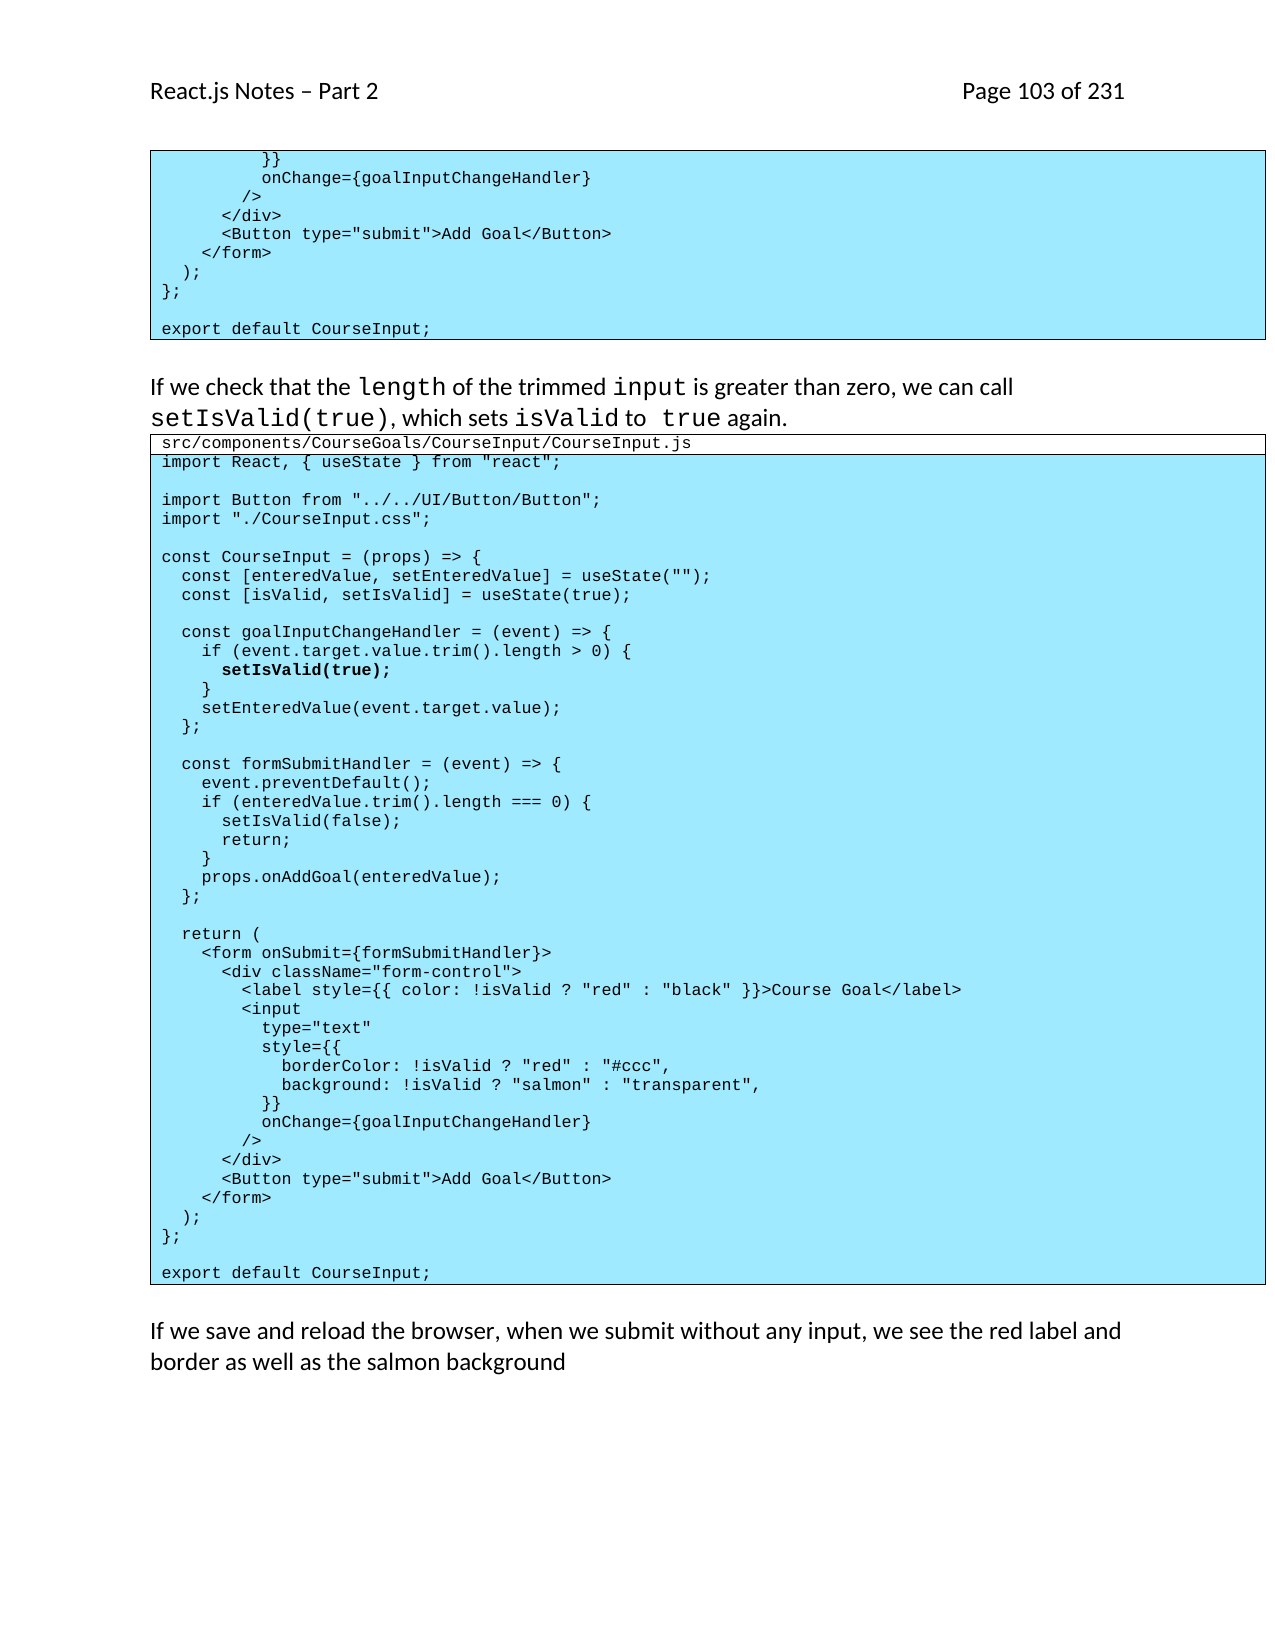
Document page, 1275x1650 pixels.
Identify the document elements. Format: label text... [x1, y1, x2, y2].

text If we check that the length of the trimmed input is greater than zero, we can call setIsValid(true), which sets isValid to true again. [150, 371, 1125, 434]
text If we save and reload the browser, when we submit without any input, we see the red label and border as well as the salmon background [150, 1315, 1125, 1376]
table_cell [151, 151, 1265, 339]
table_header src/components/CourseGoals/CourseInput/CourseInput.js [151, 435, 1265, 453]
table_cell import React, { useState } from "react"; import Button from "../../UI/Button/Button"; import "./CourseInput.css"; const CourseInput = (props) => { const [enteredValue, setEnteredValue] = useState(""); const [isValid, setIsValid] = useState(true); const goalInputChangeHandler = (event) => { if (event.target.value.trim().length > 0) { setIsValid(true); } setEnteredValue(event.target.value); }; const formSubmitHandler = (event) => { event.preventDefault(); if (enteredValue.trim().length === 0) { setIsValid(false); return; } props.onAddGoal(enteredValue); }; return ( <form onSubmit={formSubmitHandler}> <div className="form-control"> <label style={{ color: !isValid ? "red" : "black" }}>Course Goal</label> <input type="text" style={{ borderColor: !isValid ? "red" : "#ccc", background: !isValid ? "salmon" : "transparent", }} onChange={goalInputChangeHandler} /> </div> <Button type="submit">Add Goal</Button> </form> ); }; export default CourseInput; [151, 455, 1265, 1284]
